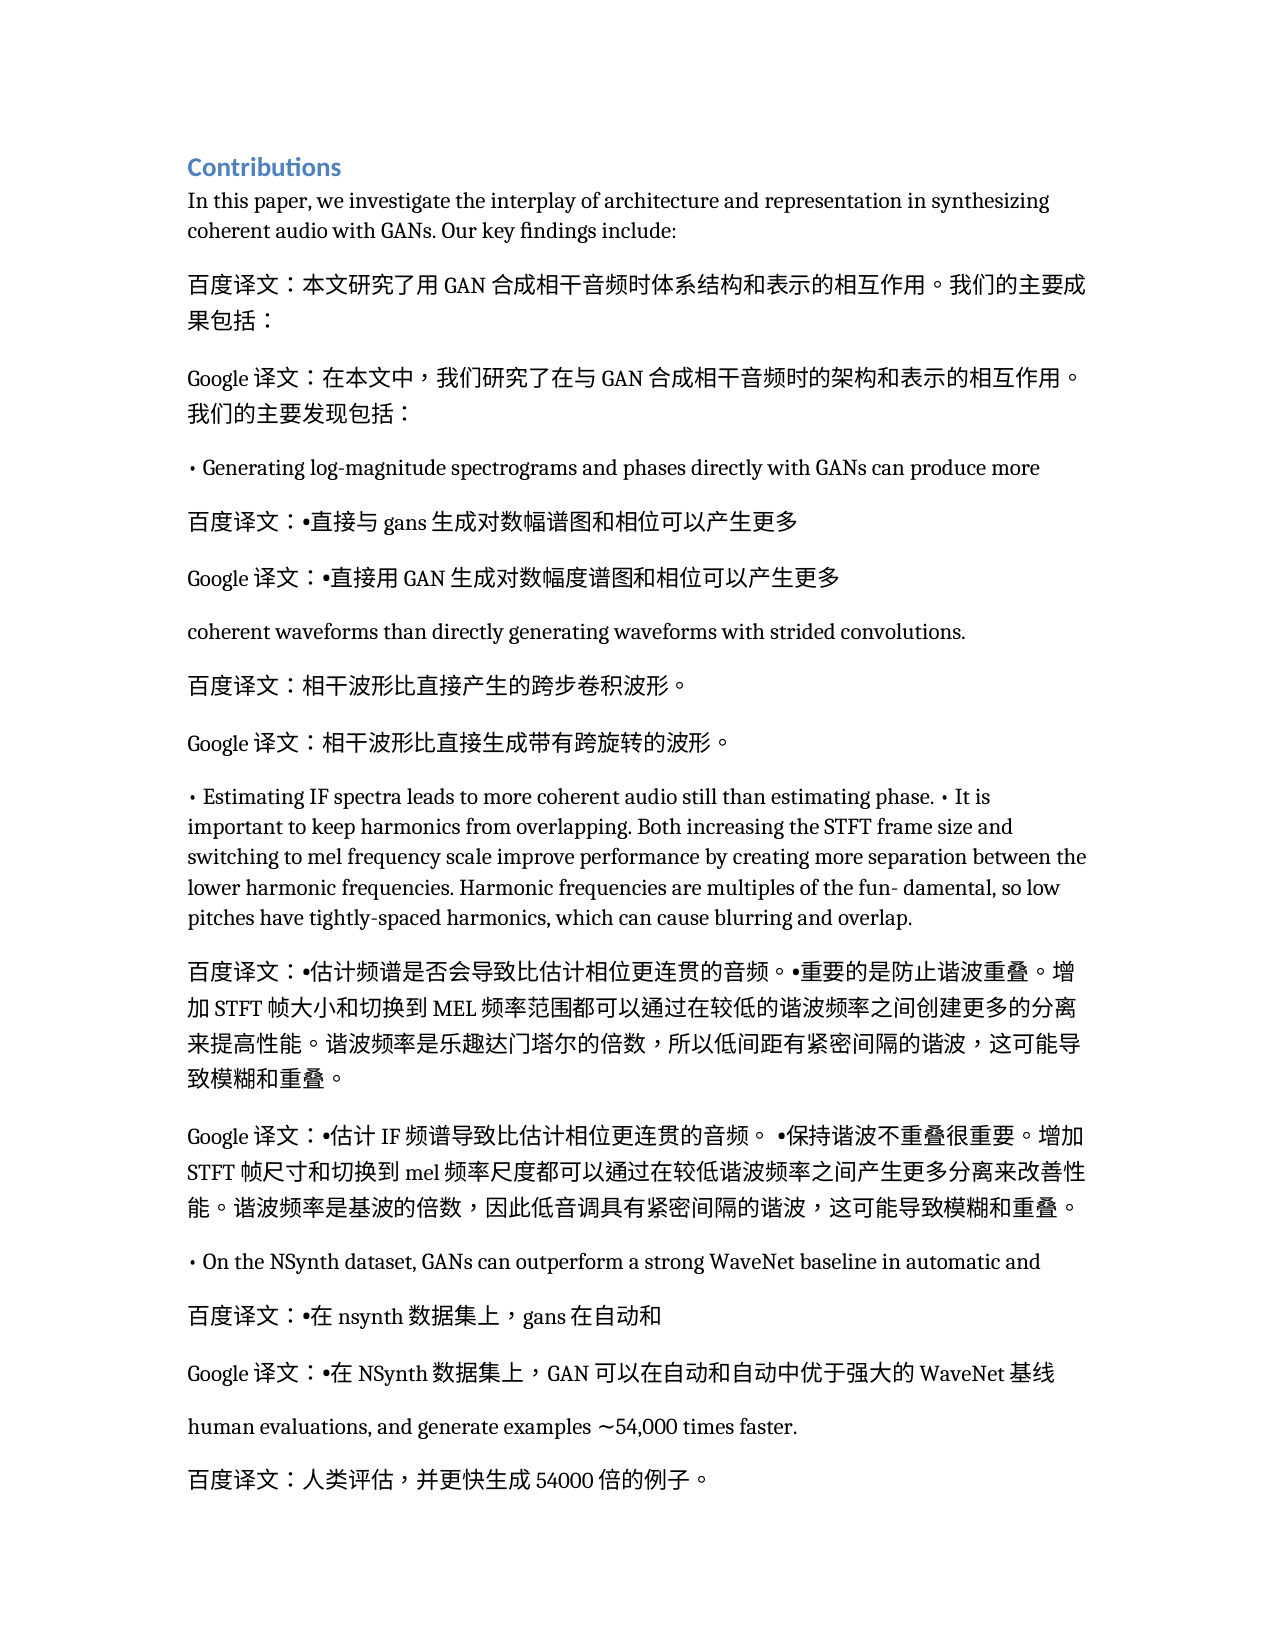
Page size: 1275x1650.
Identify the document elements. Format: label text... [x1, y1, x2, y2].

text 百度译文：本文研究了用GAN合成相干音频时体系结构和表示的相互作用。我们的主要成果包括： [187, 269, 1087, 336]
text • Estimating IF spectra leads to more coherent audio still than estimating phase. • It is important to keep harmonics from overlapping. Both increasing the STFT frame size and switching to mel frequency scale improve performance by creating more separation between the lower harmonic frequencies. Harmonic frequencies are multiples of the fun- damental, so low pitches have tightly-spaced harmonics, which can cause blurring and overlap. [187, 784, 1087, 931]
text • On the NSynth dataset, GANs can outperform a strong WaveNet baseline in automatic and [187, 1249, 1087, 1275]
text Google译文：•在NSynth数据集上，GAN可以在自动和自动中优于强大的WaveNet基线 [187, 1357, 1087, 1388]
text 百度译文：•在nsynth数据集上，gans在自动和 [187, 1300, 1087, 1331]
text human evaluations, and generate examples ∼54,000 times faster. [187, 1413, 1087, 1440]
text coherent waveforms than directly generating waveforms with strided convolutions. [187, 619, 1087, 646]
text Google译文：•估计IF频谱导致比估计相位更连贯的音频。 •保持谐波不重叠很重要。增加STFT帧尺寸和切换到mel频率尺度都可以通过在较低谐波频率之间产生更多分离来改善性能。谐波频率是基波的倍数，因此低音调具有紧密间隔的谐波，这可能导致模糊和重叠。 [187, 1120, 1087, 1223]
text 百度译文：•直接与gans生成对数幅谱图和相位可以产生更多 [187, 506, 1087, 537]
text • Generating log-magnitude spectrograms and phases directly with GANs can produce more [187, 454, 1087, 481]
text Google译文：在本文中，我们研究了在与GAN合成相干音频时的架构和表示的相互作用。我们的主要发现包括： [187, 362, 1087, 429]
text 百度译文：•估计频谱是否会导致比估计相位更连贯的音频。•重要的是防止谐波重叠。增加STFT帧大小和切换到MEL频率范围都可以通过在较低的谐波频率之间创建更多的分离来提高性能。谐波频率是乐趣达门塔尔的倍数，所以低间距有紧密间隔的谐波，这可能导致模糊和重叠。 [187, 956, 1087, 1095]
text 百度译文：相干波形比直接产生的跨步卷积波形。 [187, 670, 1087, 701]
subtitle Contributions [187, 150, 1087, 183]
text Google译文：相干波形比直接生成带有跨旋转的波形。 [187, 727, 1087, 758]
text Google译文：•直接用GAN生成对数幅度谱图和相位可以产生更多 [187, 562, 1087, 594]
text 百度译文：人类评估，并更快生成54000倍的例子。 [187, 1464, 1087, 1496]
text In this paper, we investigate the interplay of architecture and representation in synthesizing coherent audio with GANs. Our key ﬁndings include: [187, 188, 1087, 244]
